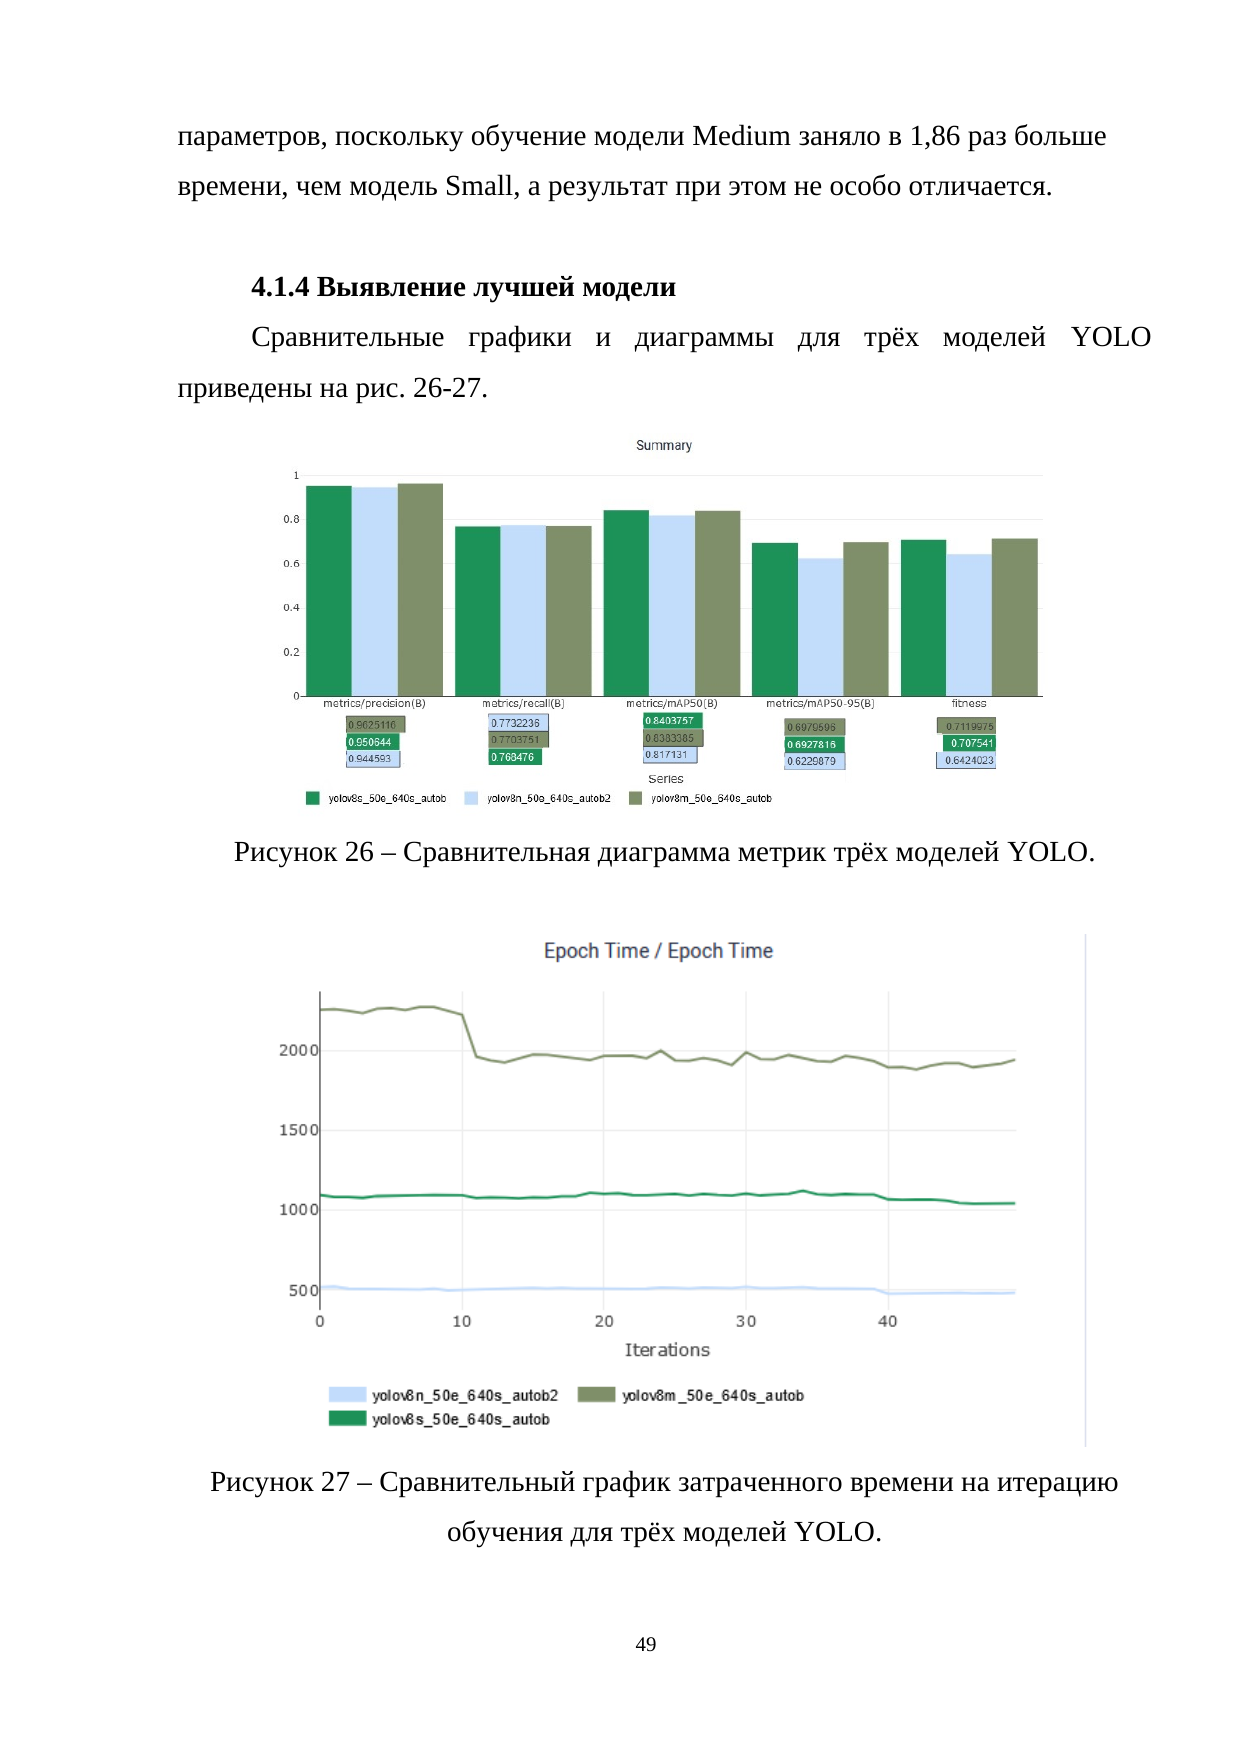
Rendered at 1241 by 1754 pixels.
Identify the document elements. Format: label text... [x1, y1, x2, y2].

picture [258, 420, 1071, 817]
subtitle 4.1.4 Выявление лучшей модели [251, 269, 1152, 303]
text Рисунок 27 – Сравнительный график затраченного времени на итерацию обучения для трёх моделей YOLO. [177, 1464, 1152, 1548]
text Рисунок 26 – Сравнительная диаграмма метрик трёх моделей YOLO. [177, 834, 1152, 867]
picture [237, 934, 1092, 1447]
text Сравнительные графики и диаграммы для трёх моделей YOLO приведены на рис. 26-27. [177, 319, 1152, 403]
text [177, 118, 1152, 202]
